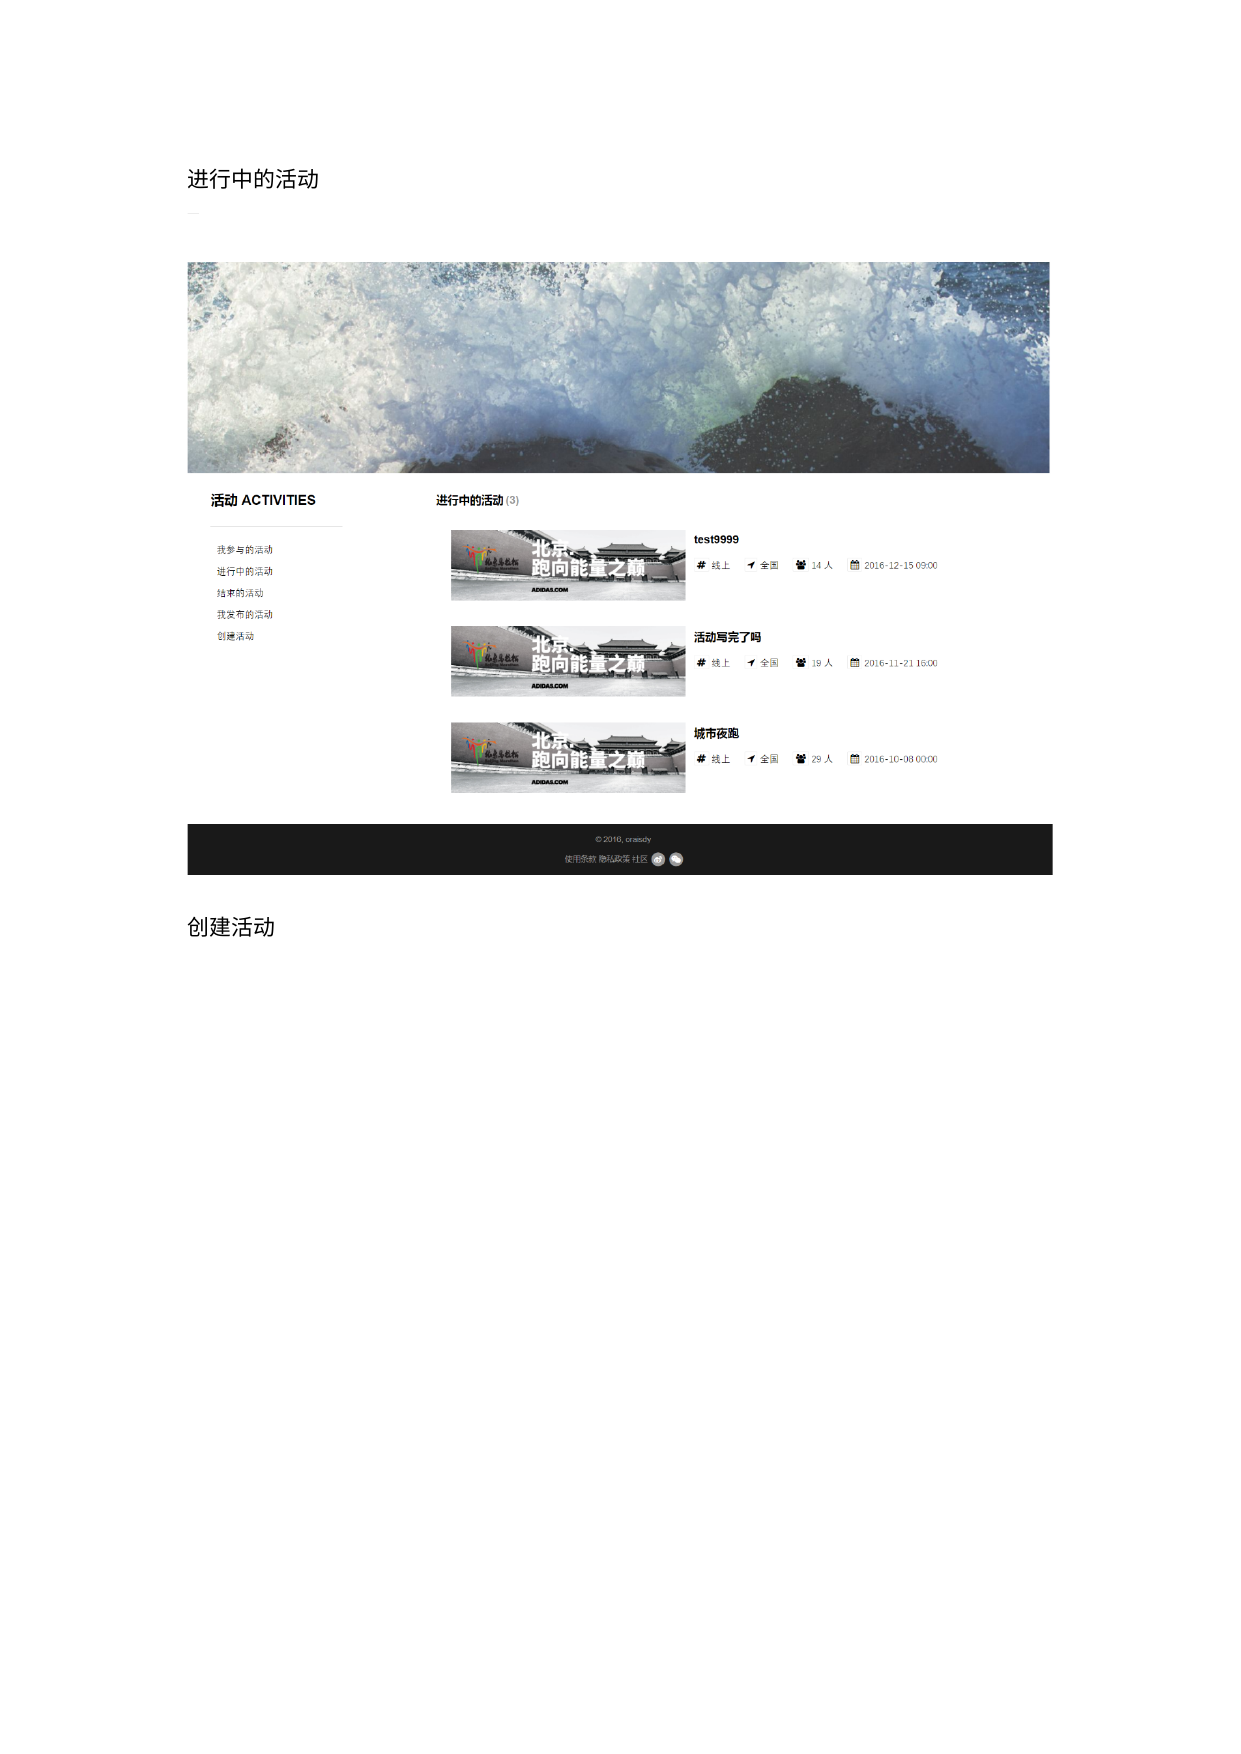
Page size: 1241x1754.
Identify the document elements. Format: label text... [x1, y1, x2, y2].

picture [187, 194, 1053, 875]
text 进行中的活动 [187, 162, 1053, 194]
text 创建活动 [187, 909, 1053, 942]
